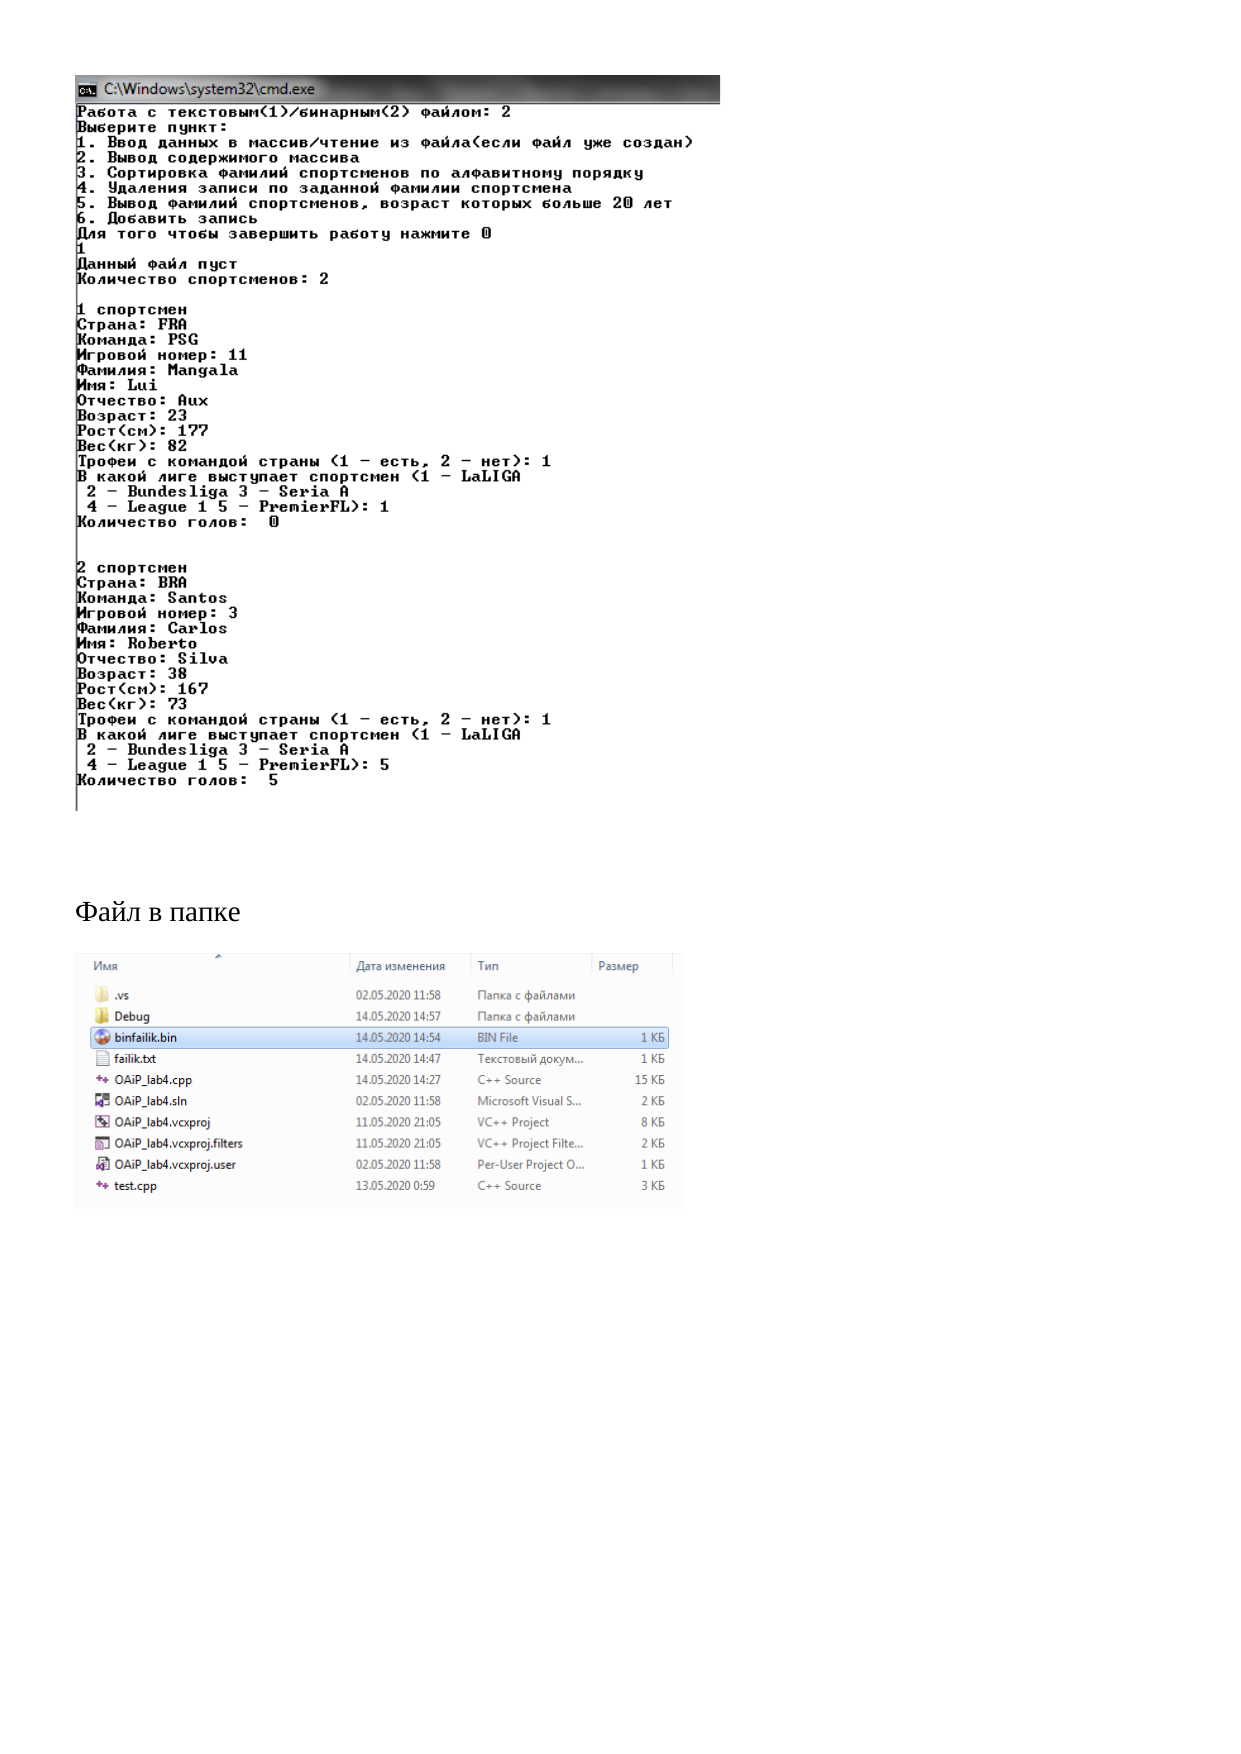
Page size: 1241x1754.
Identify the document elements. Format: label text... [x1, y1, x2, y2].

text Файл в папке [75, 894, 1165, 928]
picture [75, 953, 685, 1209]
picture [75, 75, 721, 811]
